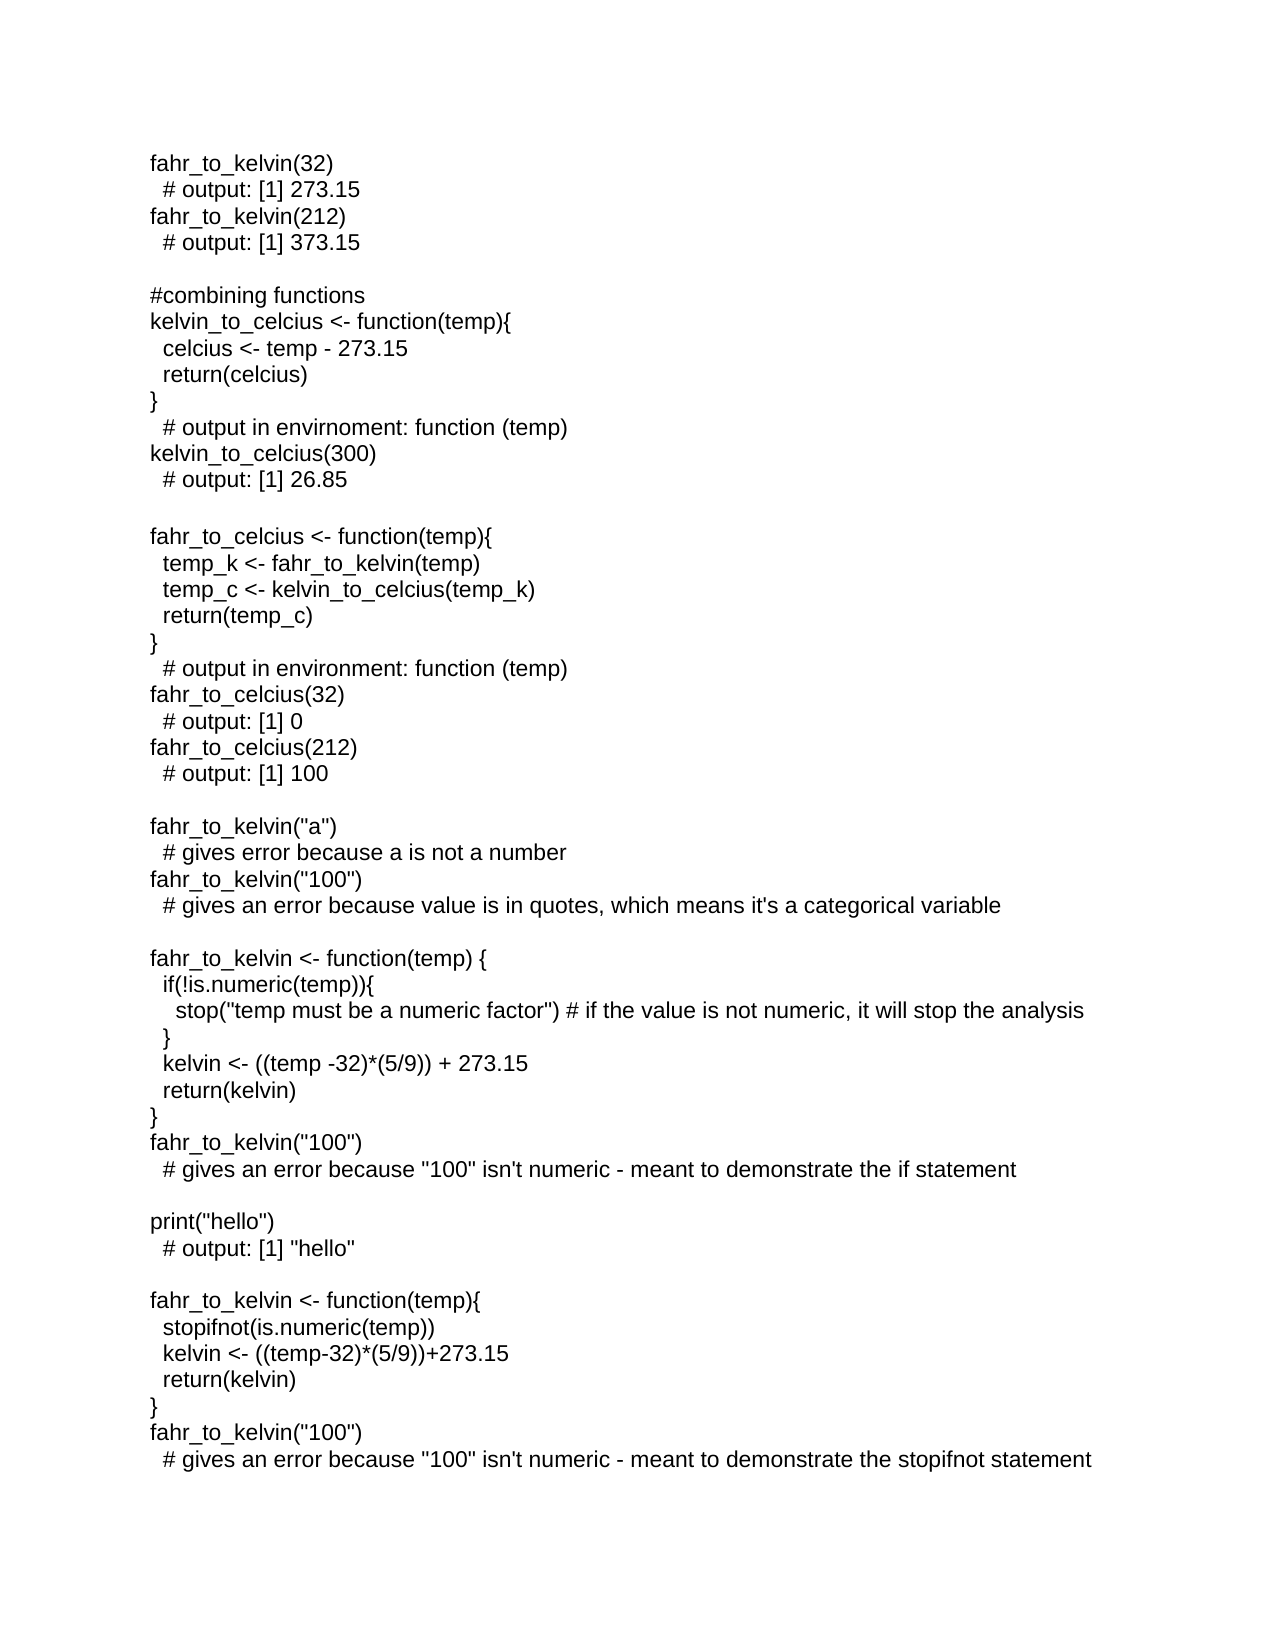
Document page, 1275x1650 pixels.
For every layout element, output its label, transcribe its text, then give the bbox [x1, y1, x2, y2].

text fahr_to_kelvin("100") [150, 1419, 1125, 1446]
text return(temp_c) [150, 602, 1125, 628]
text if(!is.numeric(temp)){ [150, 971, 1125, 997]
text fahr_to_kelvin <- function(temp) { [150, 945, 1125, 971]
text # gives an error because "100" isn't numeric - meant to demonstrate the if statement [150, 1156, 1125, 1182]
text fahr_to_kelvin(32) [150, 150, 1125, 176]
text return(kelvin) [150, 1077, 1125, 1103]
text } [150, 628, 1125, 655]
text # output: [1] 273.15 [150, 176, 1125, 203]
text fahr_to_kelvin <- function(temp){ [150, 1287, 1125, 1314]
text print("hello") [150, 1208, 1125, 1235]
text # output: [1] "hello" [150, 1235, 1125, 1261]
text kelvin_to_celcius(300) [150, 440, 1125, 466]
text kelvin <- ((temp -32)*(5/9)) + 273.15 [150, 1050, 1125, 1077]
text stop("temp must be a numeric factor") # if the value is not numeric, it will stop the analysis [150, 997, 1125, 1024]
text fahr_to_celcius(212) [150, 734, 1125, 760]
text # output in environment: function (temp) [150, 655, 1125, 681]
text } [150, 387, 1125, 413]
text } [150, 1024, 1125, 1050]
text fahr_to_kelvin("100") [150, 1129, 1125, 1156]
text fahr_to_kelvin("100") [150, 866, 1125, 892]
text stopifnot(is.numeric(temp)) [150, 1314, 1125, 1340]
text #combining functions [150, 282, 1125, 308]
text return(celcius) [150, 361, 1125, 387]
text temp_k <- fahr_to_kelvin(temp) [150, 549, 1125, 576]
text kelvin_to_celcius <- function(temp){ [150, 308, 1125, 334]
text fahr_to_kelvin("a") [150, 813, 1125, 839]
text celcius <- temp - 273.15 [150, 334, 1125, 361]
text # output: [1] 100 [150, 760, 1125, 787]
text # output: [1] 0 [150, 708, 1125, 734]
text temp_c <- kelvin_to_celcius(temp_k) [150, 576, 1125, 602]
text } [150, 1103, 1125, 1129]
text # gives error because a is not a number [150, 839, 1125, 866]
text # output in envirnoment: function (temp) [150, 413, 1125, 440]
text fahr_to_celcius <- function(temp){ [150, 523, 1125, 549]
text # gives an error because "100" isn't numeric - meant to demonstrate the stopifnot statement [150, 1446, 1125, 1472]
text return(kelvin) [150, 1366, 1125, 1393]
text fahr_to_kelvin(212) [150, 203, 1125, 229]
text # output: [1] 373.15 [150, 229, 1125, 255]
text # gives an error because value is in quotes, which means it's a categorical variable [150, 892, 1125, 918]
text } [150, 1393, 1125, 1419]
text # output: [1] 26.85 [150, 466, 1125, 493]
text kelvin <- ((temp-32)*(5/9))+273.15 [150, 1340, 1125, 1366]
text fahr_to_celcius(32) [150, 681, 1125, 708]
